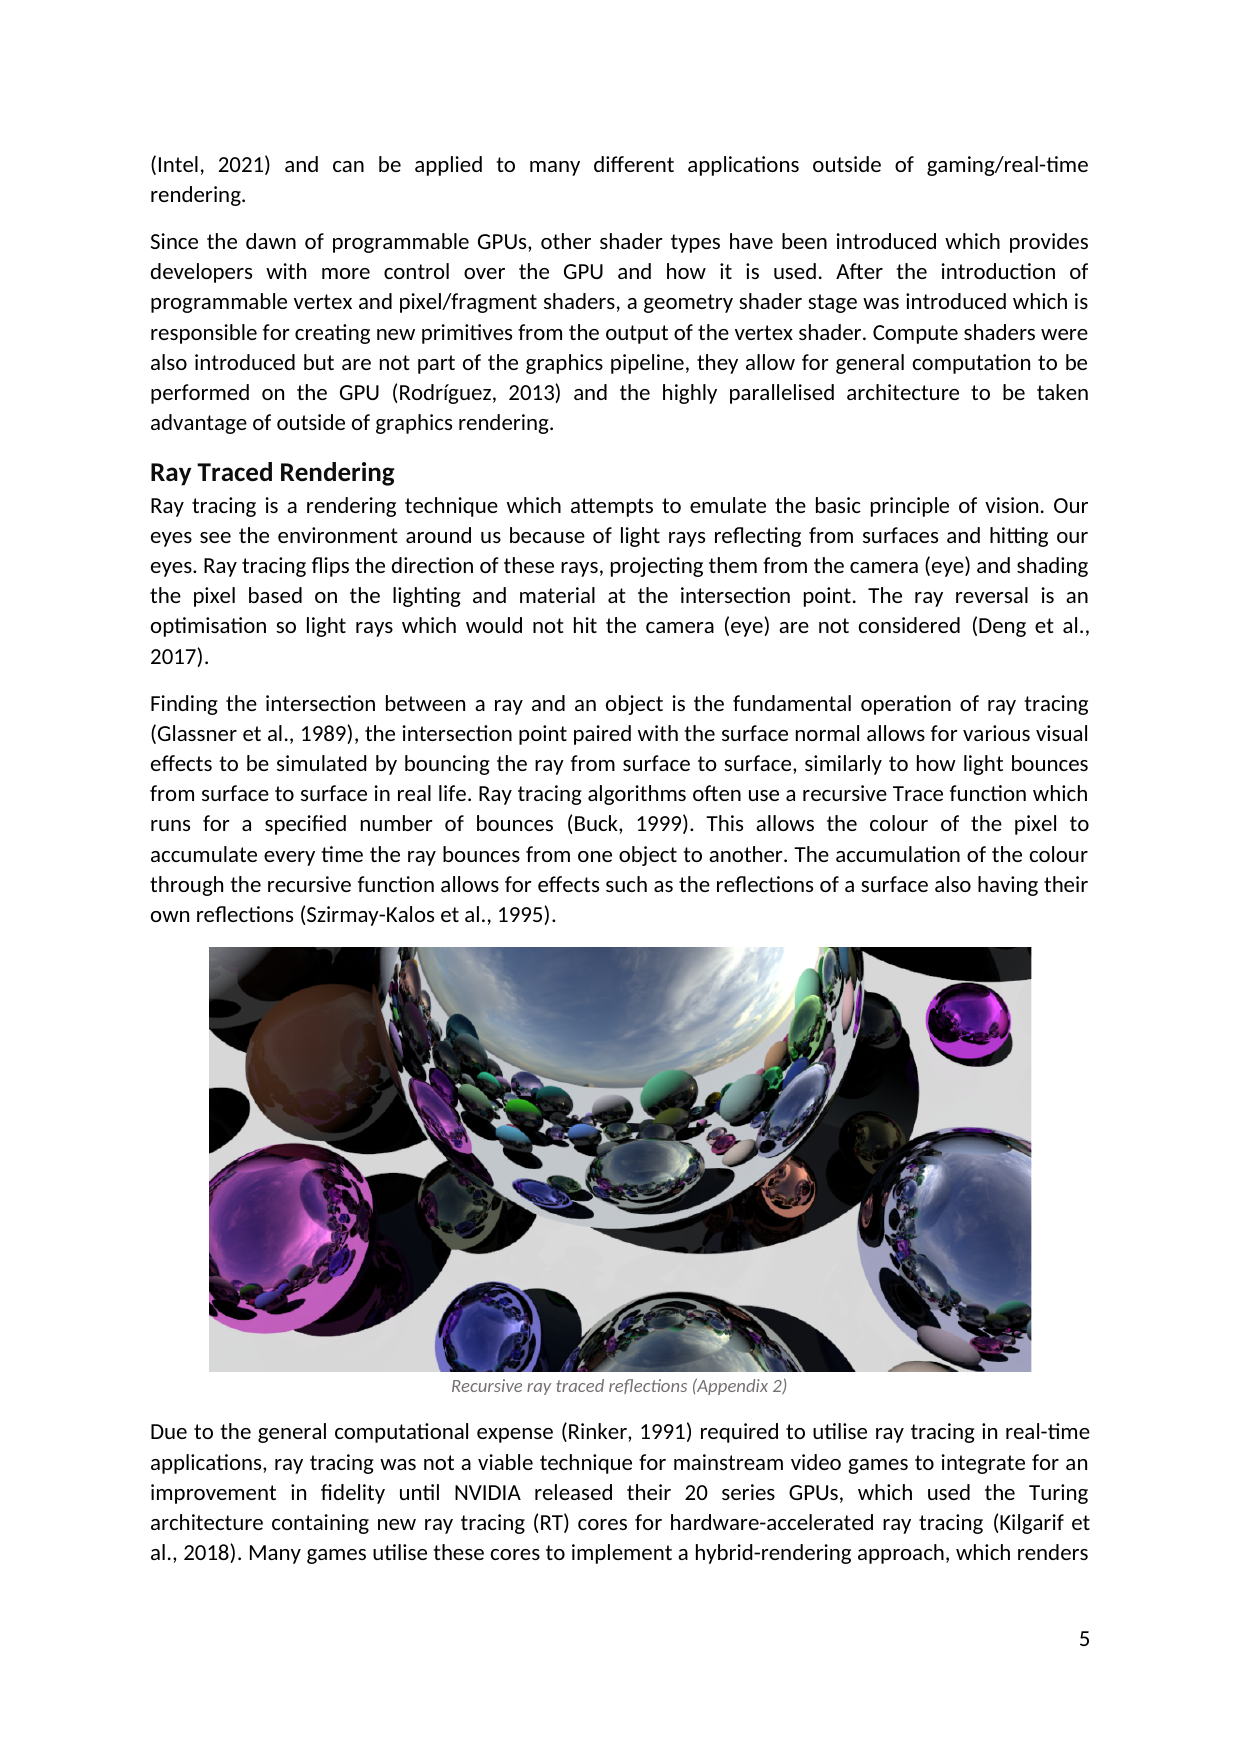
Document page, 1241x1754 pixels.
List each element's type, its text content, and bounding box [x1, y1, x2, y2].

text Ray tracing is a rendering technique which attempts to emulate the basic principle of vision. Our eyes see the environment around us because of light rays reflecting from surfaces and hitting our eyes. Ray tracing flips the direction of these rays, projecting them from the camera (eye) and shading the pixel based on the lighting and material at the intersection point. The ray reversal is an optimisation so light rays which would not hit the camera (eye) are not considered . [150, 491, 1090, 670]
subtitle Ray Traced Rendering [150, 455, 1090, 488]
text Recursive ray traced reflections (Appendix 2) [150, 1374, 1090, 1397]
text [150, 1417, 1090, 1566]
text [150, 150, 1090, 208]
text Finding the intersection between a ray and an object is the fundamental operation of ray tracing , the intersection point paired with the surface normal allows for various visual effects to be simulated by bouncing the ray from surface to surface, similarly to how light bounces from surface to surface in real life. Ray tracing algorithms often use a recursive Trace function which runs for a specified number of bounces . This allows the colour of the pixel to accumulate every time the ray bounces from one object to another. The accumulation of the colour through the recursive function allows for effects such as the reflections of a surface also having their own reflections . [150, 689, 1090, 928]
text Since the dawn of programmable GPUs, other shader types have been introduced which provides developers with more control over the GPU and how it is used. After the introduction of programmable vertex and pixel/fragment shaders, a geometry shader stage was introduced which is responsible for creating new primitives from the output of the vertex shader. Compute shaders were also introduced but are not part of the graphics pipeline, they allow for general computation to be performed on the GPU and the highly parallelised architecture to be taken advantage of outside of graphics rendering. [150, 227, 1090, 436]
picture [209, 947, 1032, 1372]
